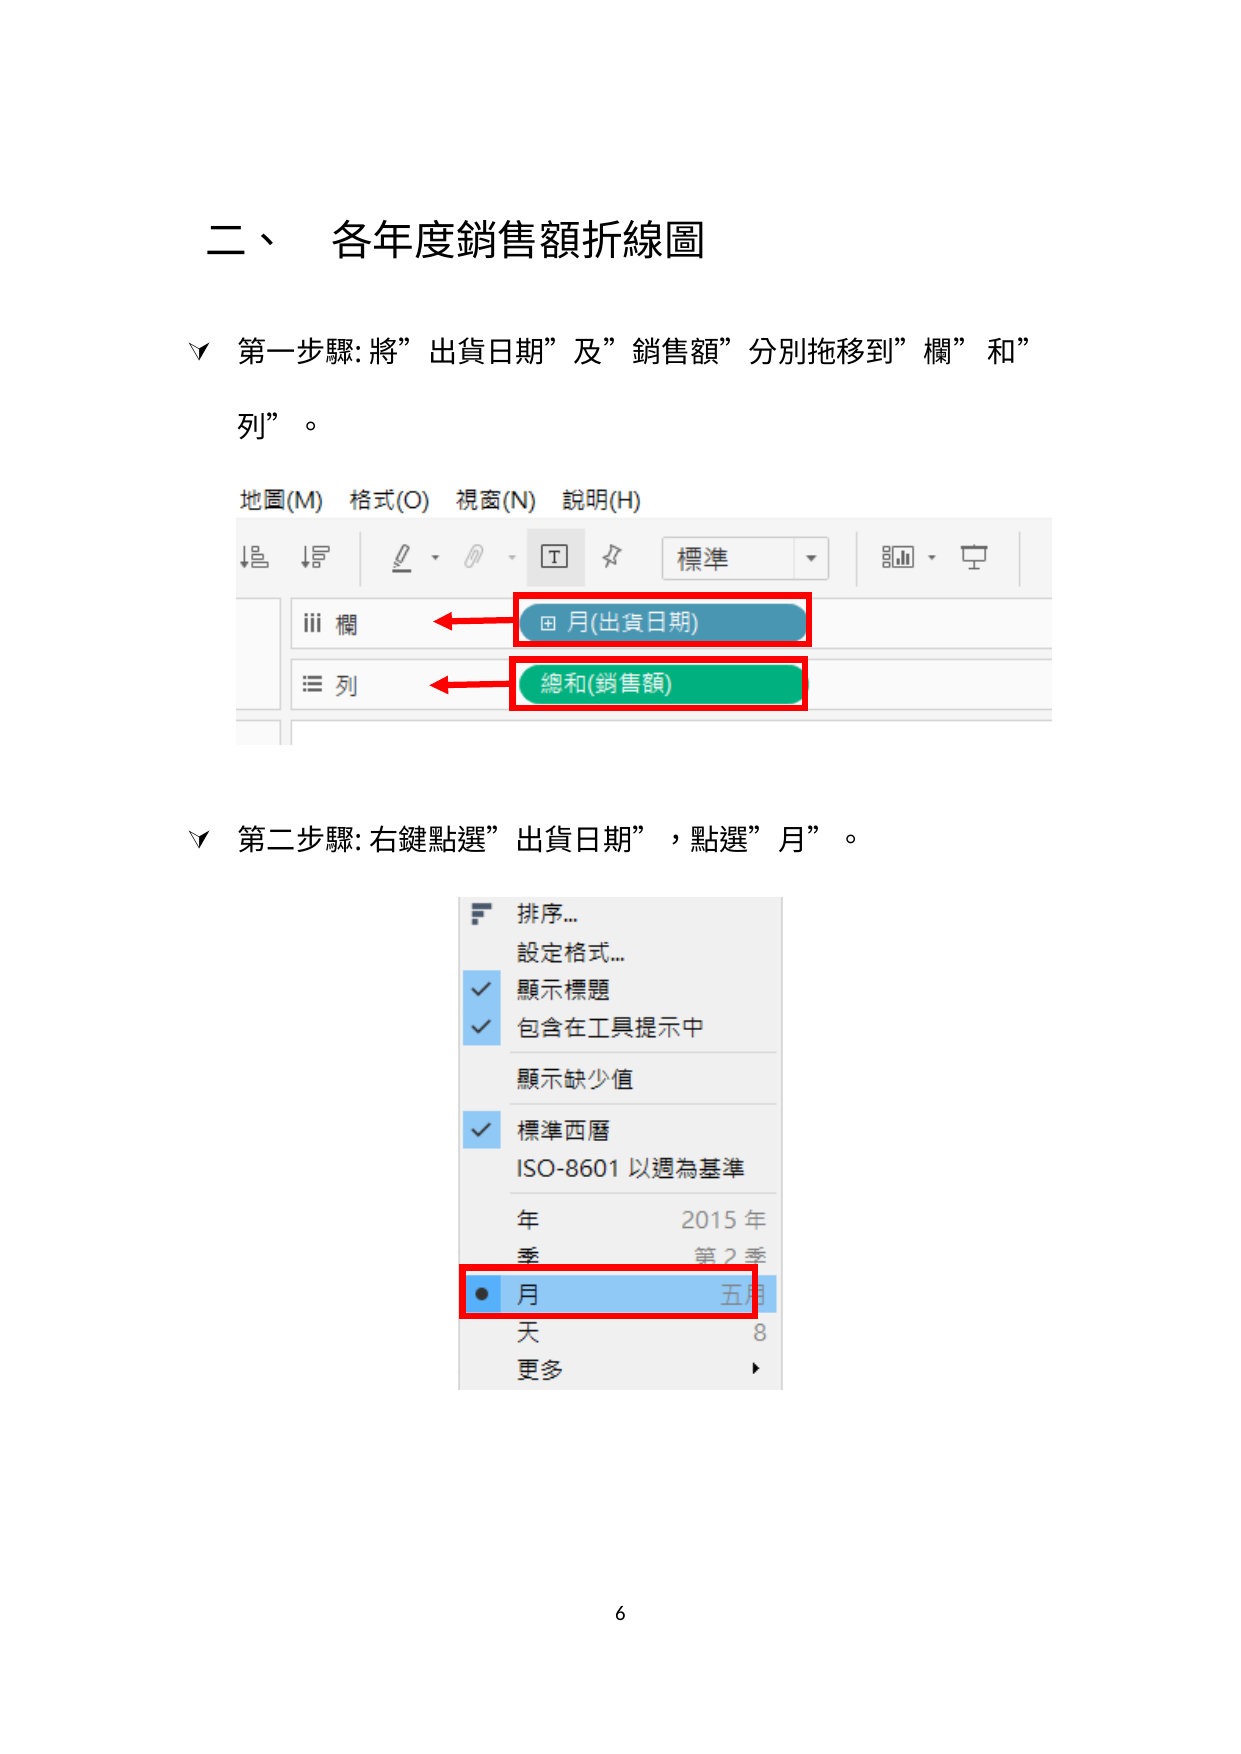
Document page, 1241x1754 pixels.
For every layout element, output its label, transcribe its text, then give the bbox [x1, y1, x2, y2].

list 第二步驟: 右鍵點選”出貨日期”，點選”月”。 [187, 800, 1053, 875]
list 各年度銷售額折線圖 [247, 200, 1053, 275]
picture [236, 482, 1052, 745]
list 第一步驟: 將”出貨日期”及”銷售額”分別拖移到”欄” 和”列”。 [187, 312, 1053, 462]
picture [457, 897, 783, 1390]
